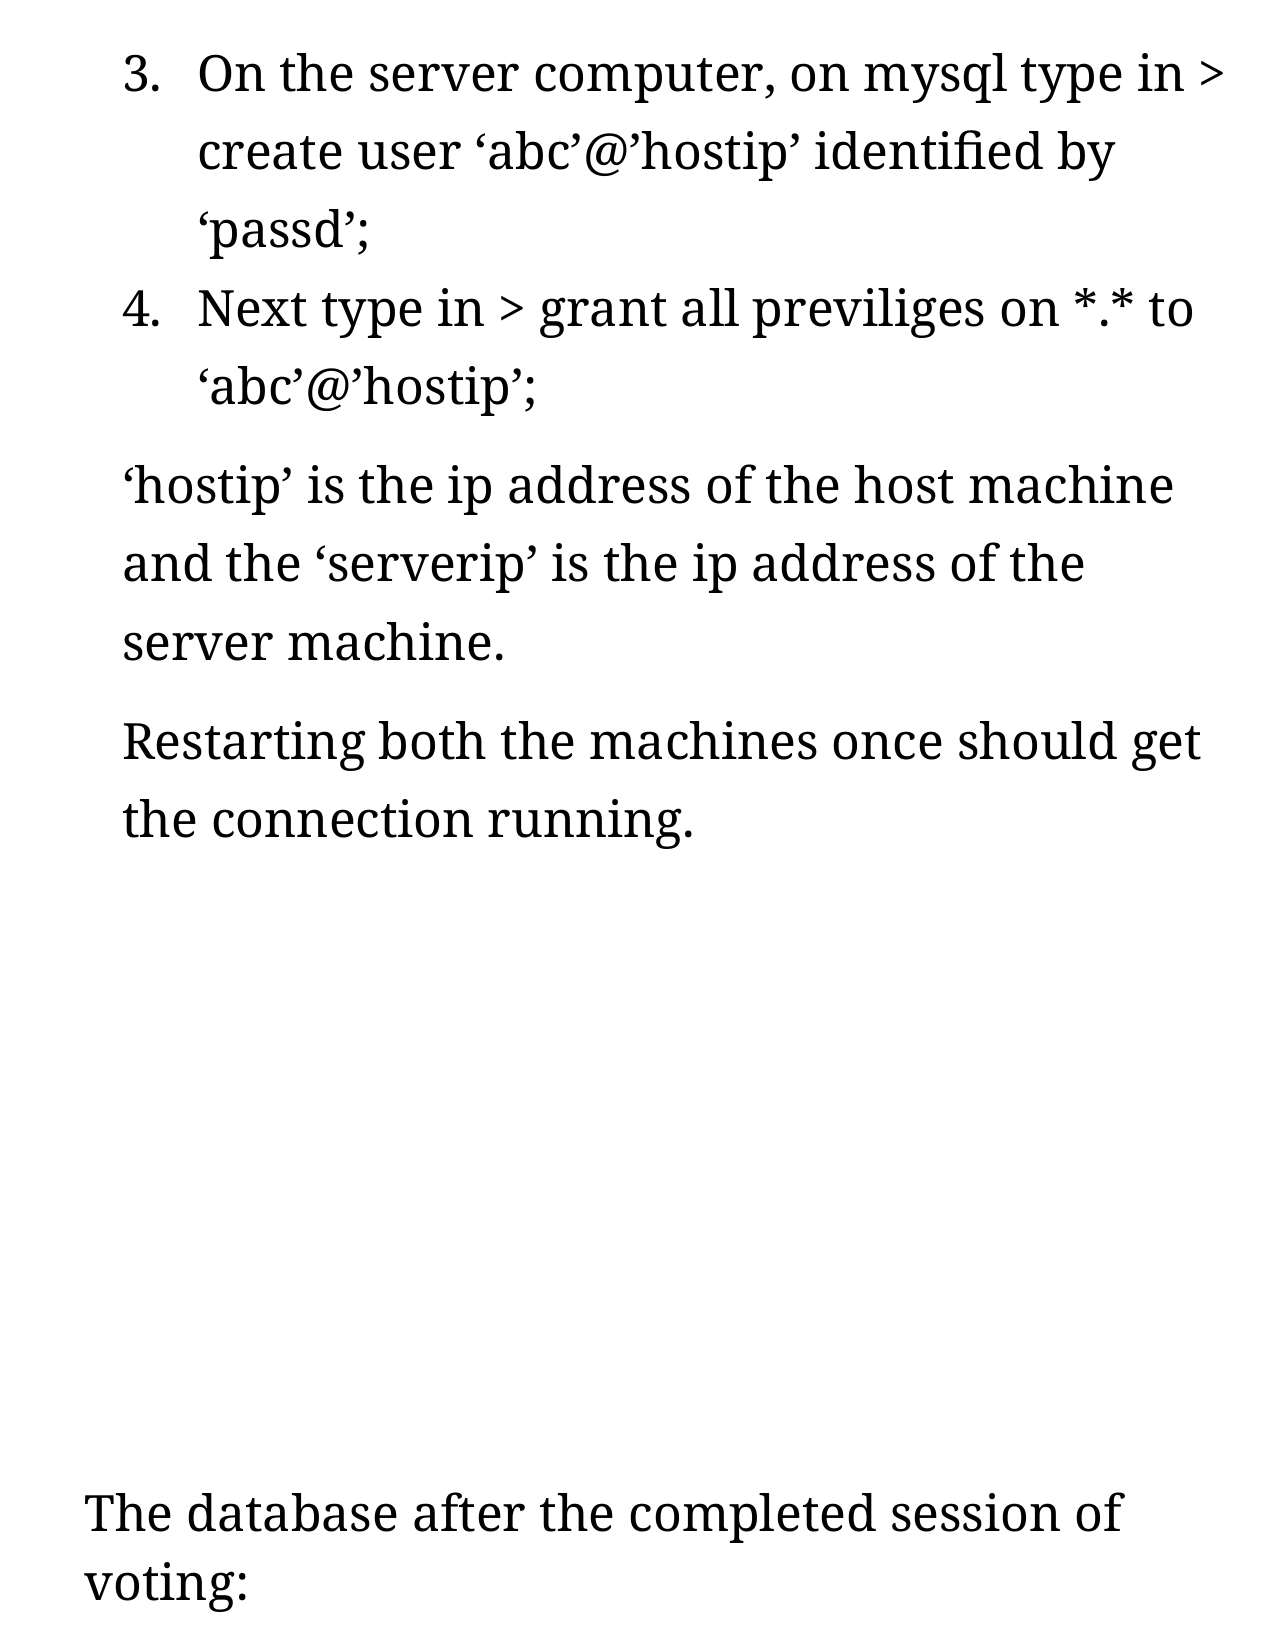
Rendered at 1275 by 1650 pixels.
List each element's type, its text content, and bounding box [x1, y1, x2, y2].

list Next type in > grant all previliges on *.* to ‘abc’@’hostip’; [122, 272, 1237, 419]
text ‘hostip’ is the ip address of the host machine and the ‘serverip’ is the ip address of the server machine. [122, 450, 1237, 675]
list On the server computer, on mysql type in > create user ‘abc’@’hostip’ identified by ‘passd’; [122, 37, 1237, 262]
text Restarting both the machines once should get the connection running. [122, 706, 1237, 852]
text The database after the completed session of voting: [84, 1478, 1237, 1614]
